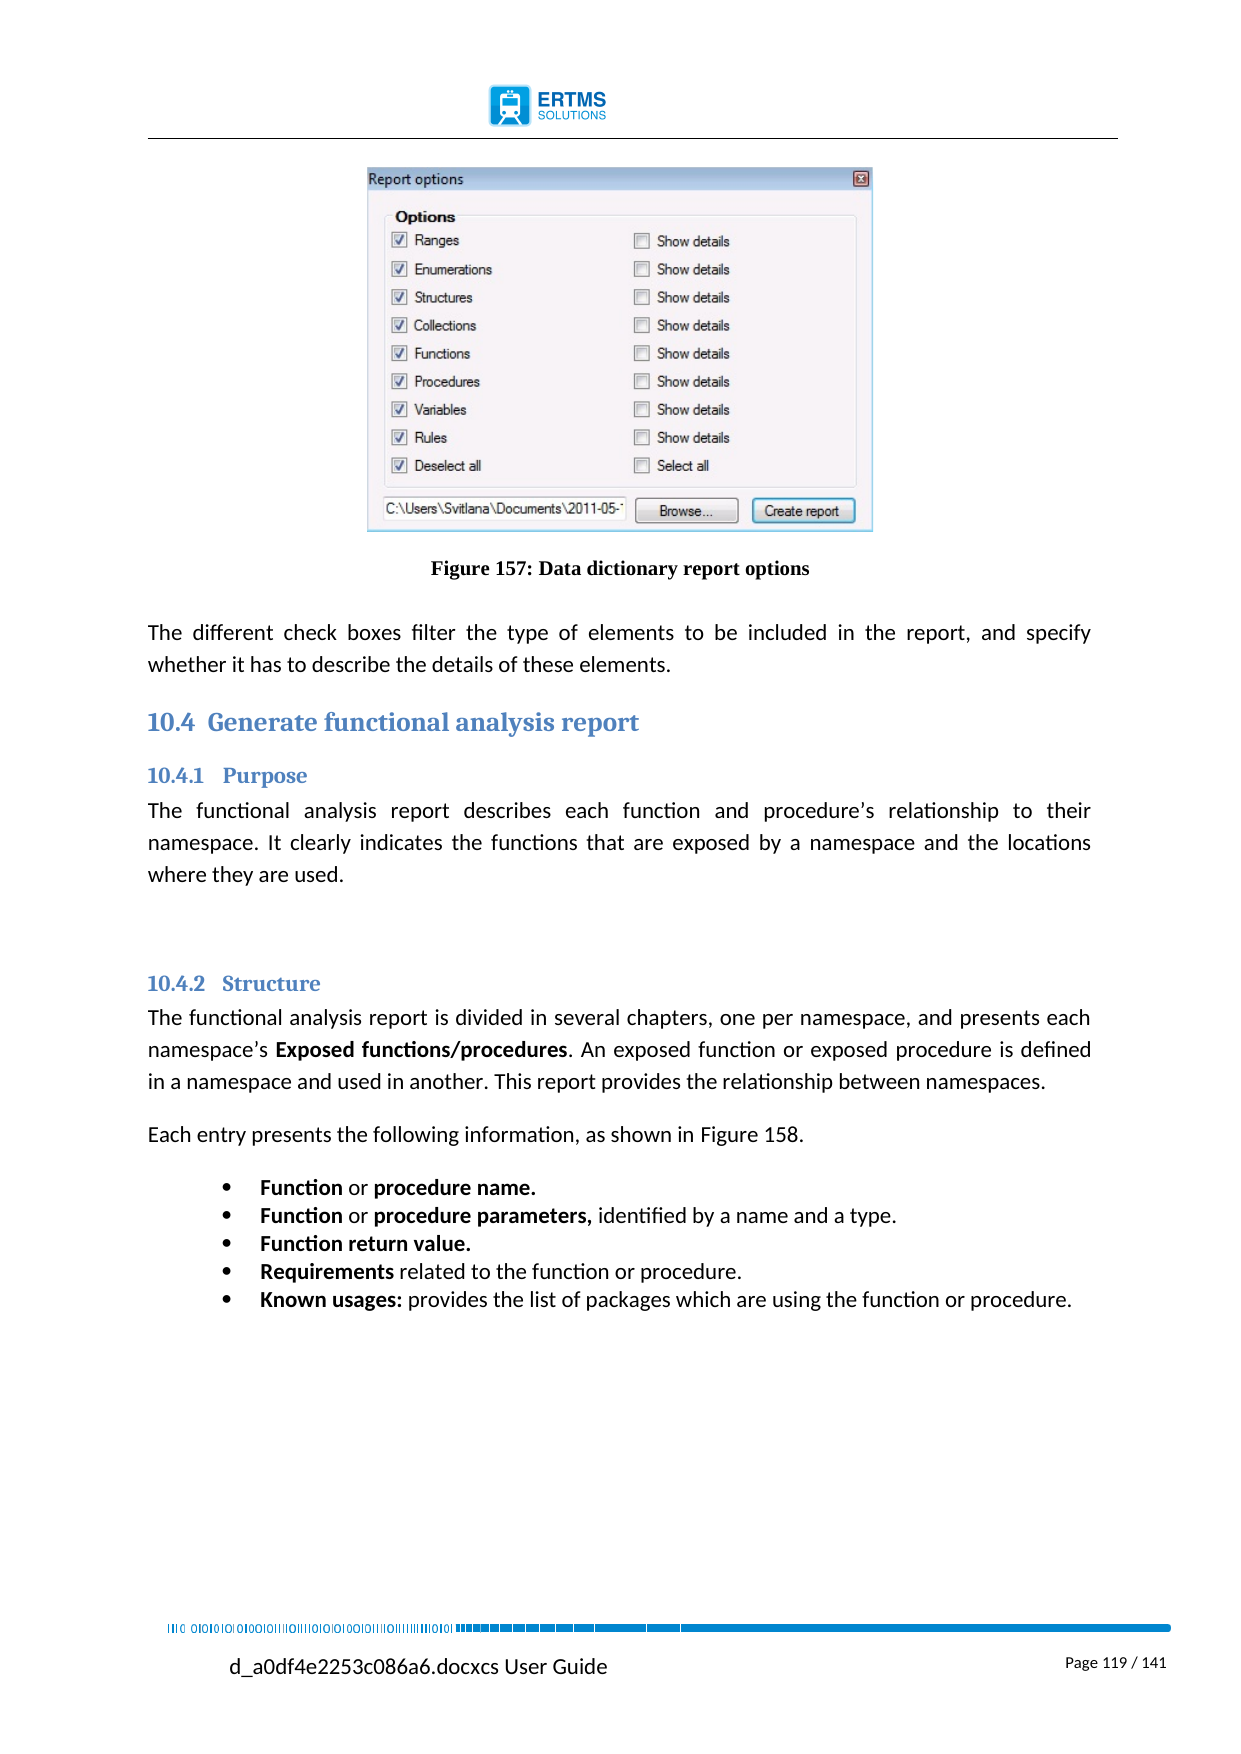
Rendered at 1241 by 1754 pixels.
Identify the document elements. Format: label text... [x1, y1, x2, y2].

list Function or procedure parameters, identified by a name and a type. [223, 1201, 1093, 1229]
text The functional analysis report is divided in several chapters, one per namespace, and presents each namespace’s Exposed functions/procedures. An exposed function or exposed procedure is defined in a namespace and used in another. This report provides the relationship between namespaces. [148, 1003, 1093, 1095]
subtitle Generate functional analysis report [148, 707, 1093, 738]
text The functional analysis report describes each function and procedure’s relationship to their namespace. It clearly indicates the functions that are exposed by a namespace and the locations where they are used. [148, 796, 1093, 888]
text The different check boxes filter the type of elements to be included in the report, and specify whether it has to describe the details of these elements. [148, 618, 1093, 678]
subtitle Purpose [148, 763, 1093, 789]
subtitle Structure [148, 970, 1093, 997]
picture [367, 167, 874, 532]
list Function return value. [223, 1229, 1093, 1257]
list Requirements related to the function or procedure. [223, 1257, 1093, 1286]
picture [477, 73, 617, 138]
text Each entry presents the following information, as shown in Figure 154. [148, 1120, 1093, 1148]
list Function or procedure name. [223, 1173, 1093, 1201]
text Figure 157: Data dictionary report options [148, 556, 1093, 580]
list Known usages: provides the list of packages which are using the function or procedure. [223, 1286, 1093, 1313]
picture [167, 1624, 1171, 1633]
